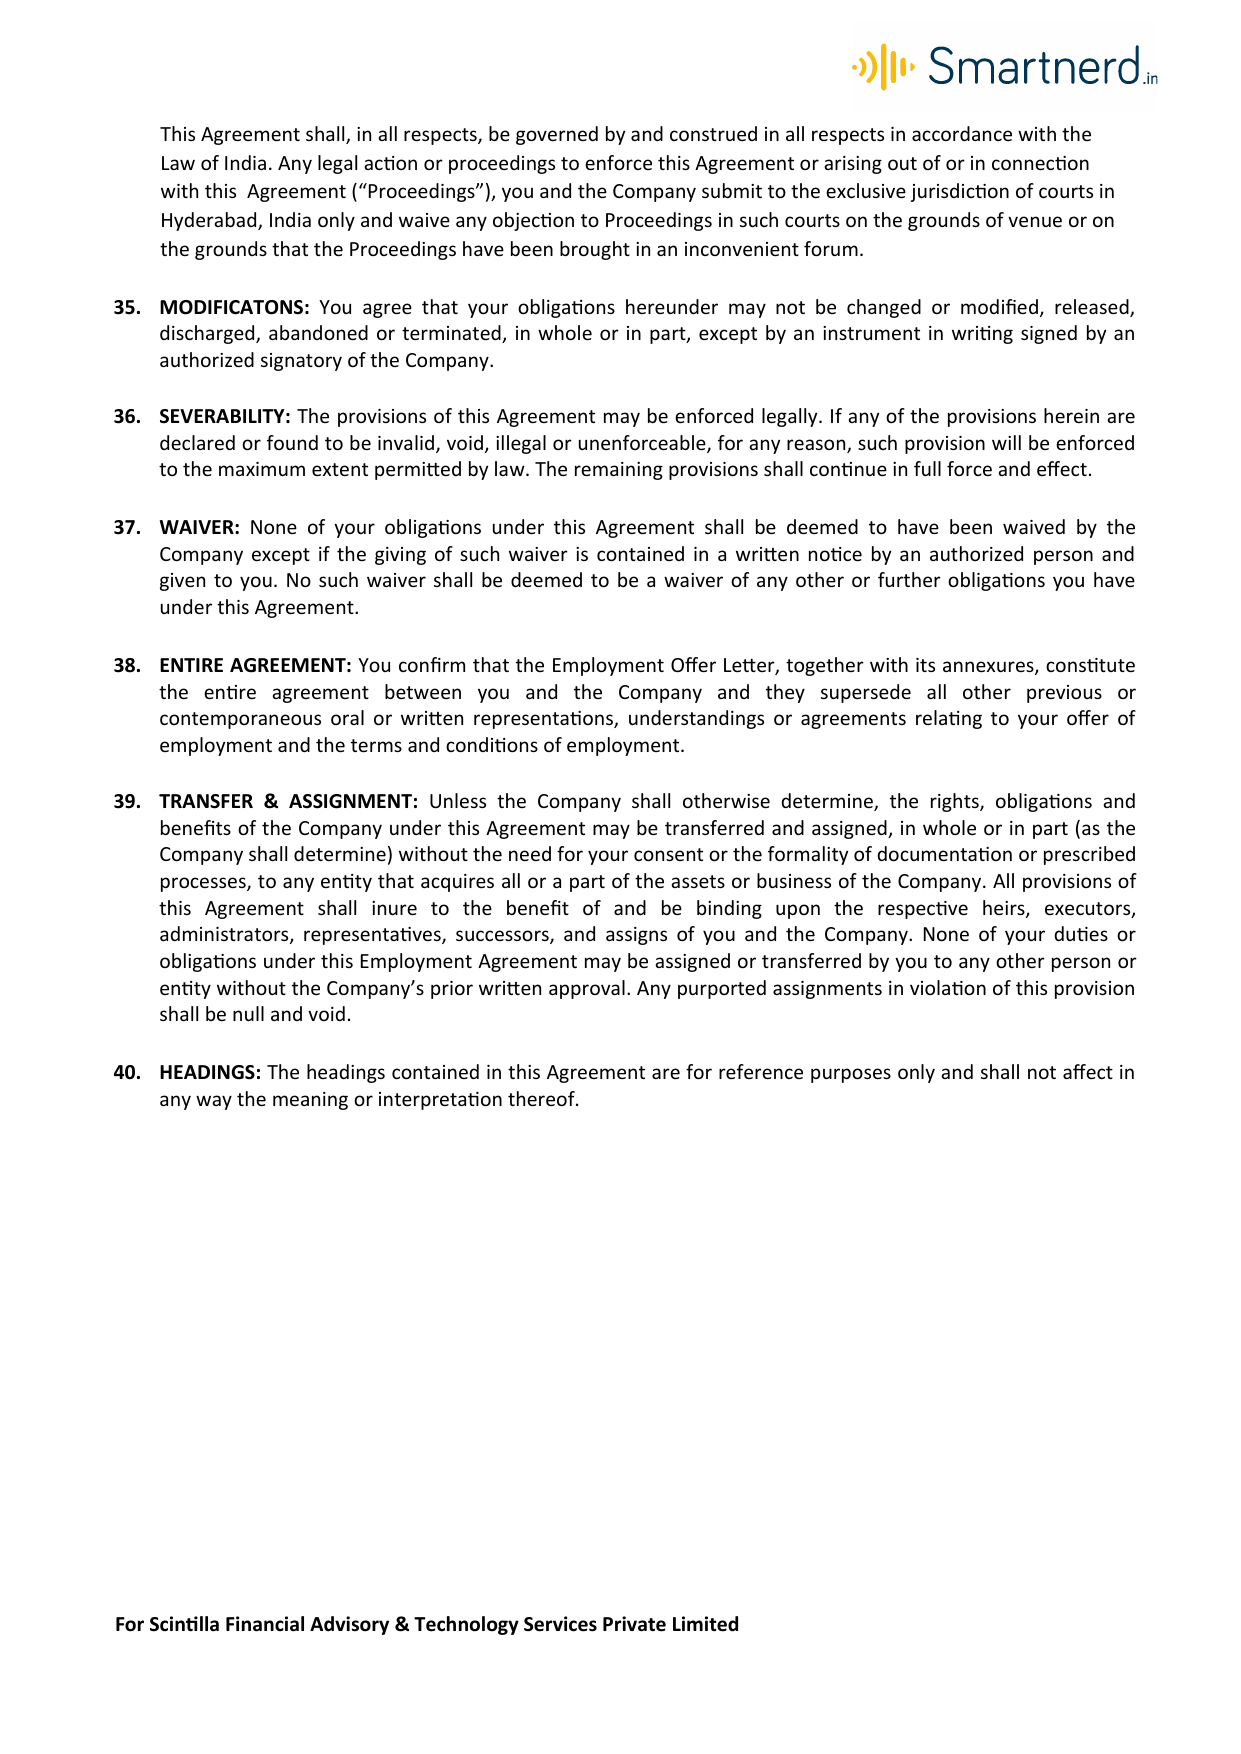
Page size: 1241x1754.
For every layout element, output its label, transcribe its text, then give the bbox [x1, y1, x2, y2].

picture [852, 21, 1158, 114]
list WAIVER: None of your obligations under this Agreement shall be deemed to have been waived by the Company except if the giving of such waiver is contained in a written notice by an authorized person and given to you. No such waiver shall be deemed to be a waiver of any other or further obligations you have under this Agreement. [113, 513, 1137, 620]
list TRANSFER & ASSIGNMENT: Unless the Company shall otherwise determine, the rights, obligations and benefits of the Company under this Agreement may be transferred and assigned, in whole or in part (as the Company shall determine) without the need for your consent or the formality of documentation or prescribed processes, to any entity that acquires all or a part of the assets or business of the Company. All provisions of this Agreement shall inure to the benefit of and be binding upon the respective heirs, executors, administrators, representatives, successors, and assigns of you and the Company. None of your duties or obligations under this Employment Agreement may be assigned or transferred by you to any other person or entity without the Company’s prior written approval. Any purported assignments in violation of this provision shall be null and void. [113, 787, 1137, 1027]
list SEVERABILITY: The provisions of this Agreement may be enforced legally. If any of the provisions herein are declared or found to be invalid, void, illegal or unenforceable, for any reason, such provision will be enforced to the maximum extent permitted by law. The remaining provisions shall continue in full force and effect. [113, 402, 1137, 482]
list HEADINGS: The headings contained in this Agreement are for reference purposes only and shall not affect in any way the meaning or interpretation thereof. [113, 1058, 1137, 1112]
list ENTIRE AGREEMENT: You confirm that the Employment Offer Letter, together with its annexures, constitute the entire agreement between you and the Company and they supersede all other previous or contemporaneous oral or written representations, understandings or agreements relating to your offer of employment and the terms and conditions of employment. [113, 651, 1137, 758]
text For Scintilla Financial Advisory & Technology Services Private Limited [115, 1610, 1139, 1637]
list MODIFICATONS: You agree that your obligations hereunder may not be changed or modified, released, discharged, abandoned or terminated, in whole or in part, except by an instrument in writing signed by an authorized signatory of the Company. [113, 293, 1137, 373]
text This Agreement shall, in all respects, be governed by and construed in all respects in accordance with the Law of India. Any legal action or proceedings to enforce this Agreement or arising out of or in connection with this Agreement (“Proceedings”), you and the Company submit to the exclusive jurisdiction of courts in Hyderabad, India only and waive any objection to Proceedings in such courts on the grounds of venue or on the grounds that the Proceedings have been brought in an inconvenient forum. [160, 120, 1129, 262]
